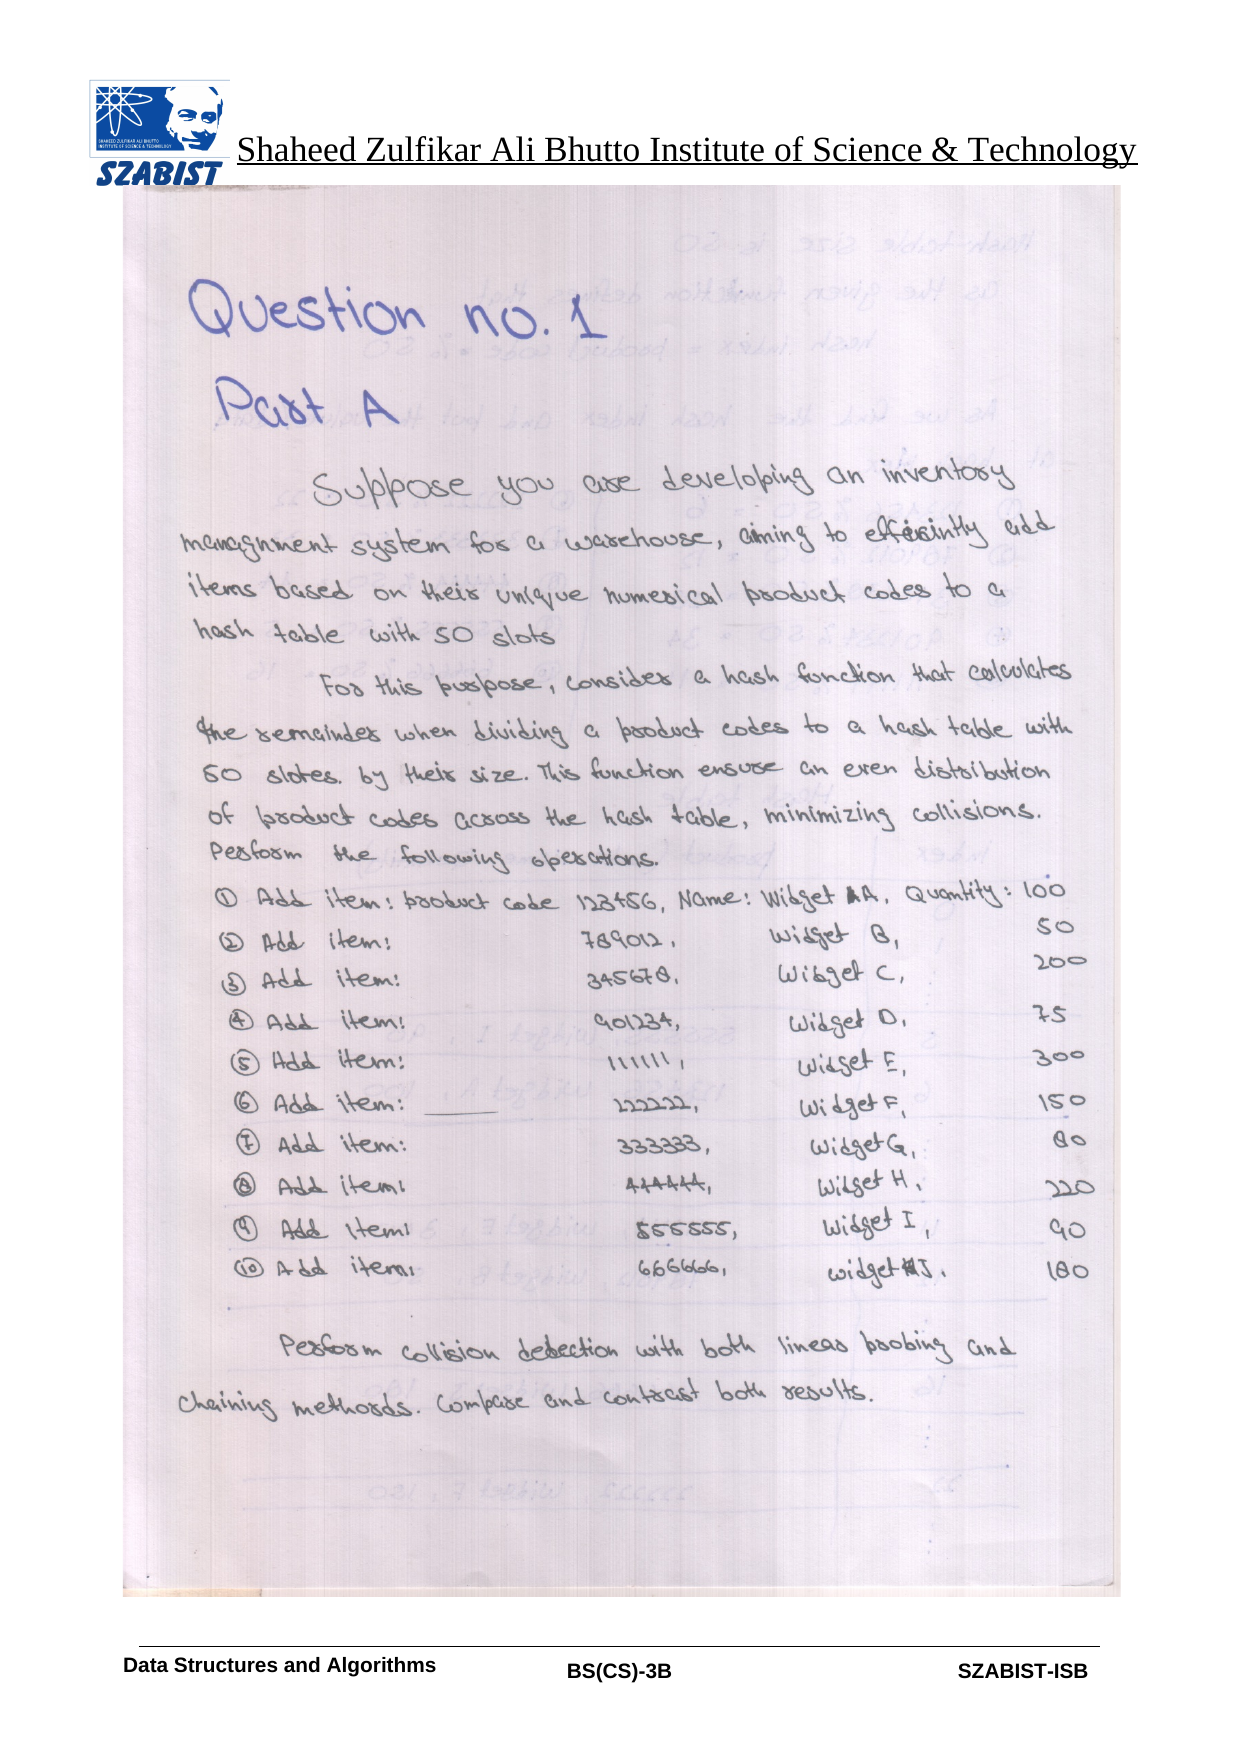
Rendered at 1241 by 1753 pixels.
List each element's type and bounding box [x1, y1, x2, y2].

picture [89, 79, 1121, 1597]
